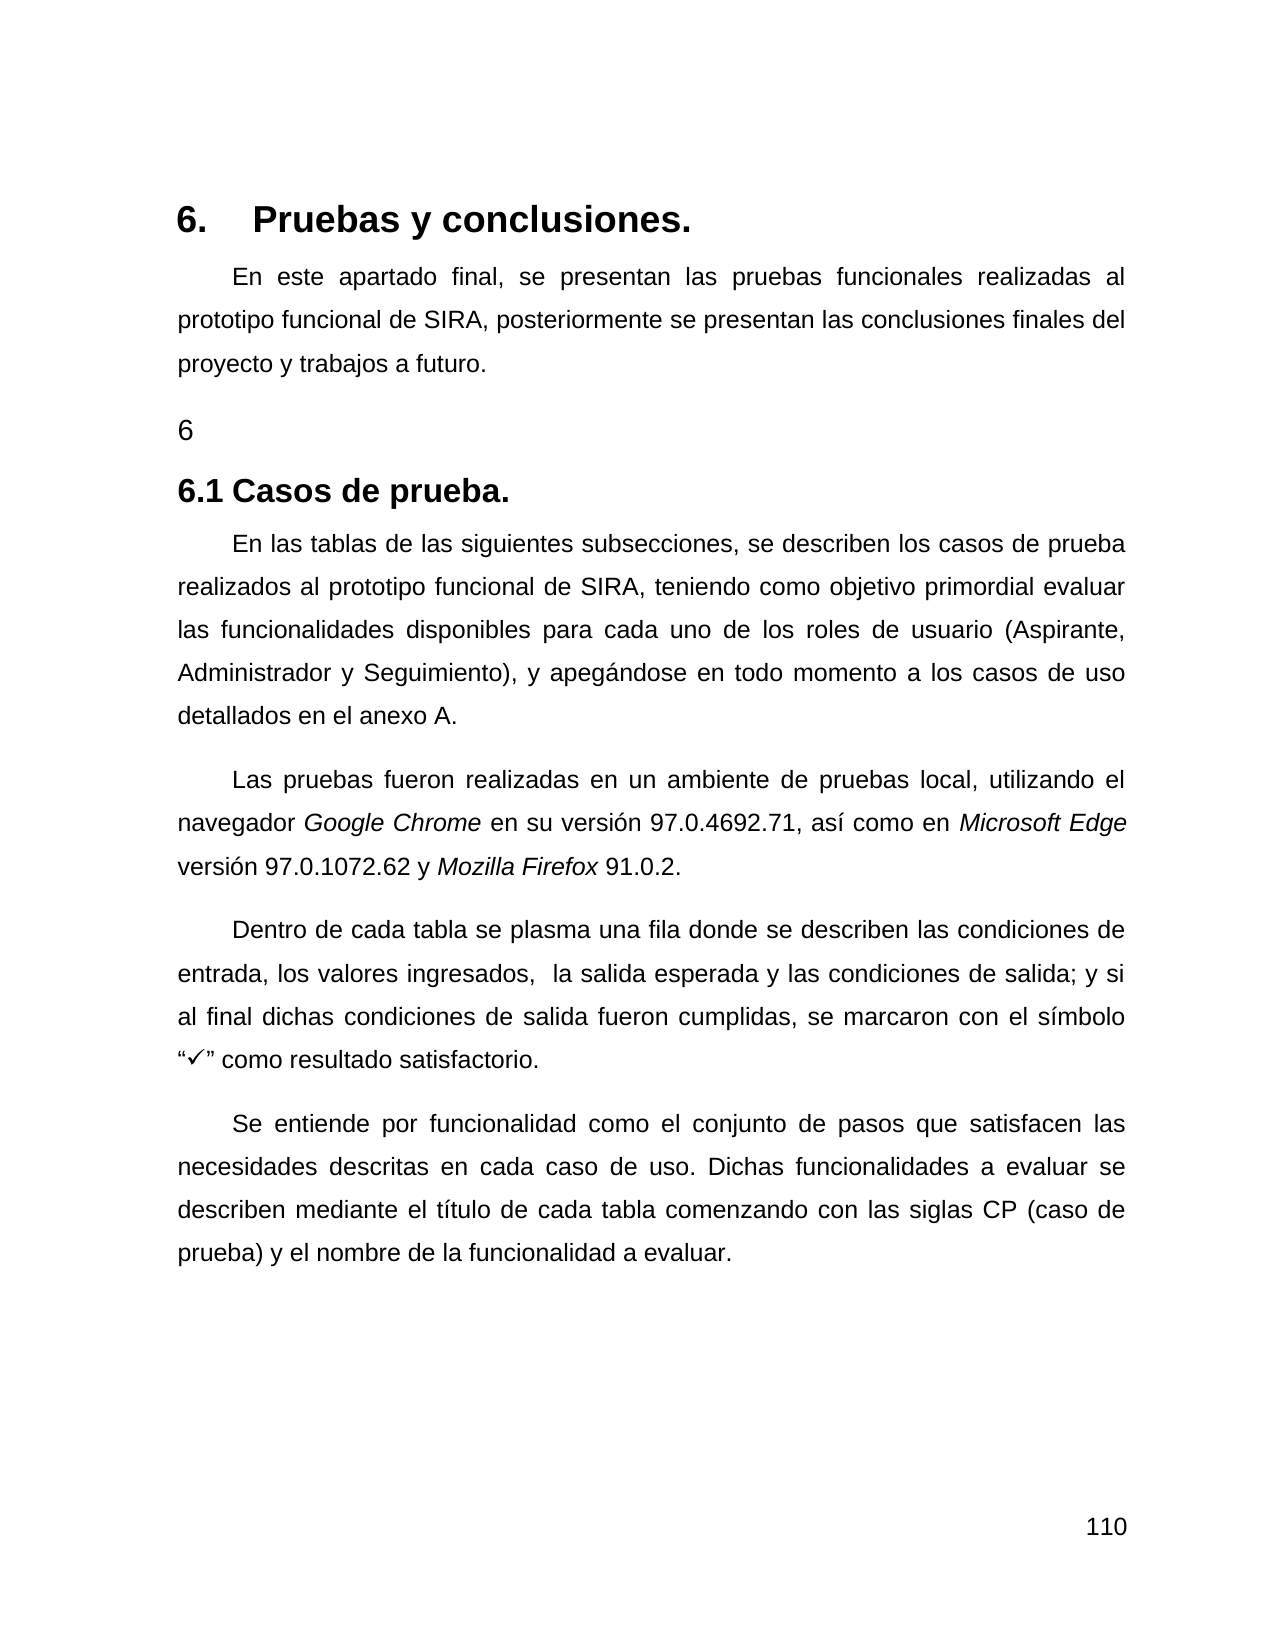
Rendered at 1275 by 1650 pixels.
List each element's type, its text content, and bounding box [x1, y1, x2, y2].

text Dentro de cada tabla se plasma una fila donde se describen las condiciones de entrada, los valores ingresados, la salida esperada y las condiciones de salida; y si al final dichas condiciones de salida fueron cumplidas, se marcaron con el símbolo “” como resultado satisfactorio. [177, 916, 1127, 1074]
text En este apartado final, se presentan las pruebas funcionales realizadas al prototipo funcional de SIRA, posteriormente se presentan las conclusiones finales del proyecto y trabajos a futuro. [177, 262, 1127, 377]
subtitle Pruebas y conclusiones. [176, 198, 1127, 241]
subtitle Casos de prueba. [177, 471, 1127, 510]
text En las tablas de las siguientes subsecciones, se describen los casos de prueba realizados al prototipo funcional de SIRA, teniendo como objetivo primordial evaluar las funcionalidades disponibles para cada uno de los roles de usuario (Aspirante, Administrador y Seguimiento), y apegándose en todo momento a los casos de uso detallados en el anexo A. [177, 529, 1127, 730]
text Se entiende por funcionalidad como el conjunto de pasos que satisfacen las necesidades descritas en cada caso de uso. Dichas funcionalidades a evaluar se describen mediante el título de cada tabla comenzando con las siglas CP (caso de prueba) y el nombre de la funcionalidad a evaluar. [177, 1109, 1127, 1267]
text Las pruebas fueron realizadas en un ambiente de pruebas local, utilizando el navegador Google Chrome en su versión 97.0.4692.71, así como en Microsoft Edge versión 97.0.1072.62 y Mozilla Firefox 91.0.2. [177, 765, 1127, 880]
